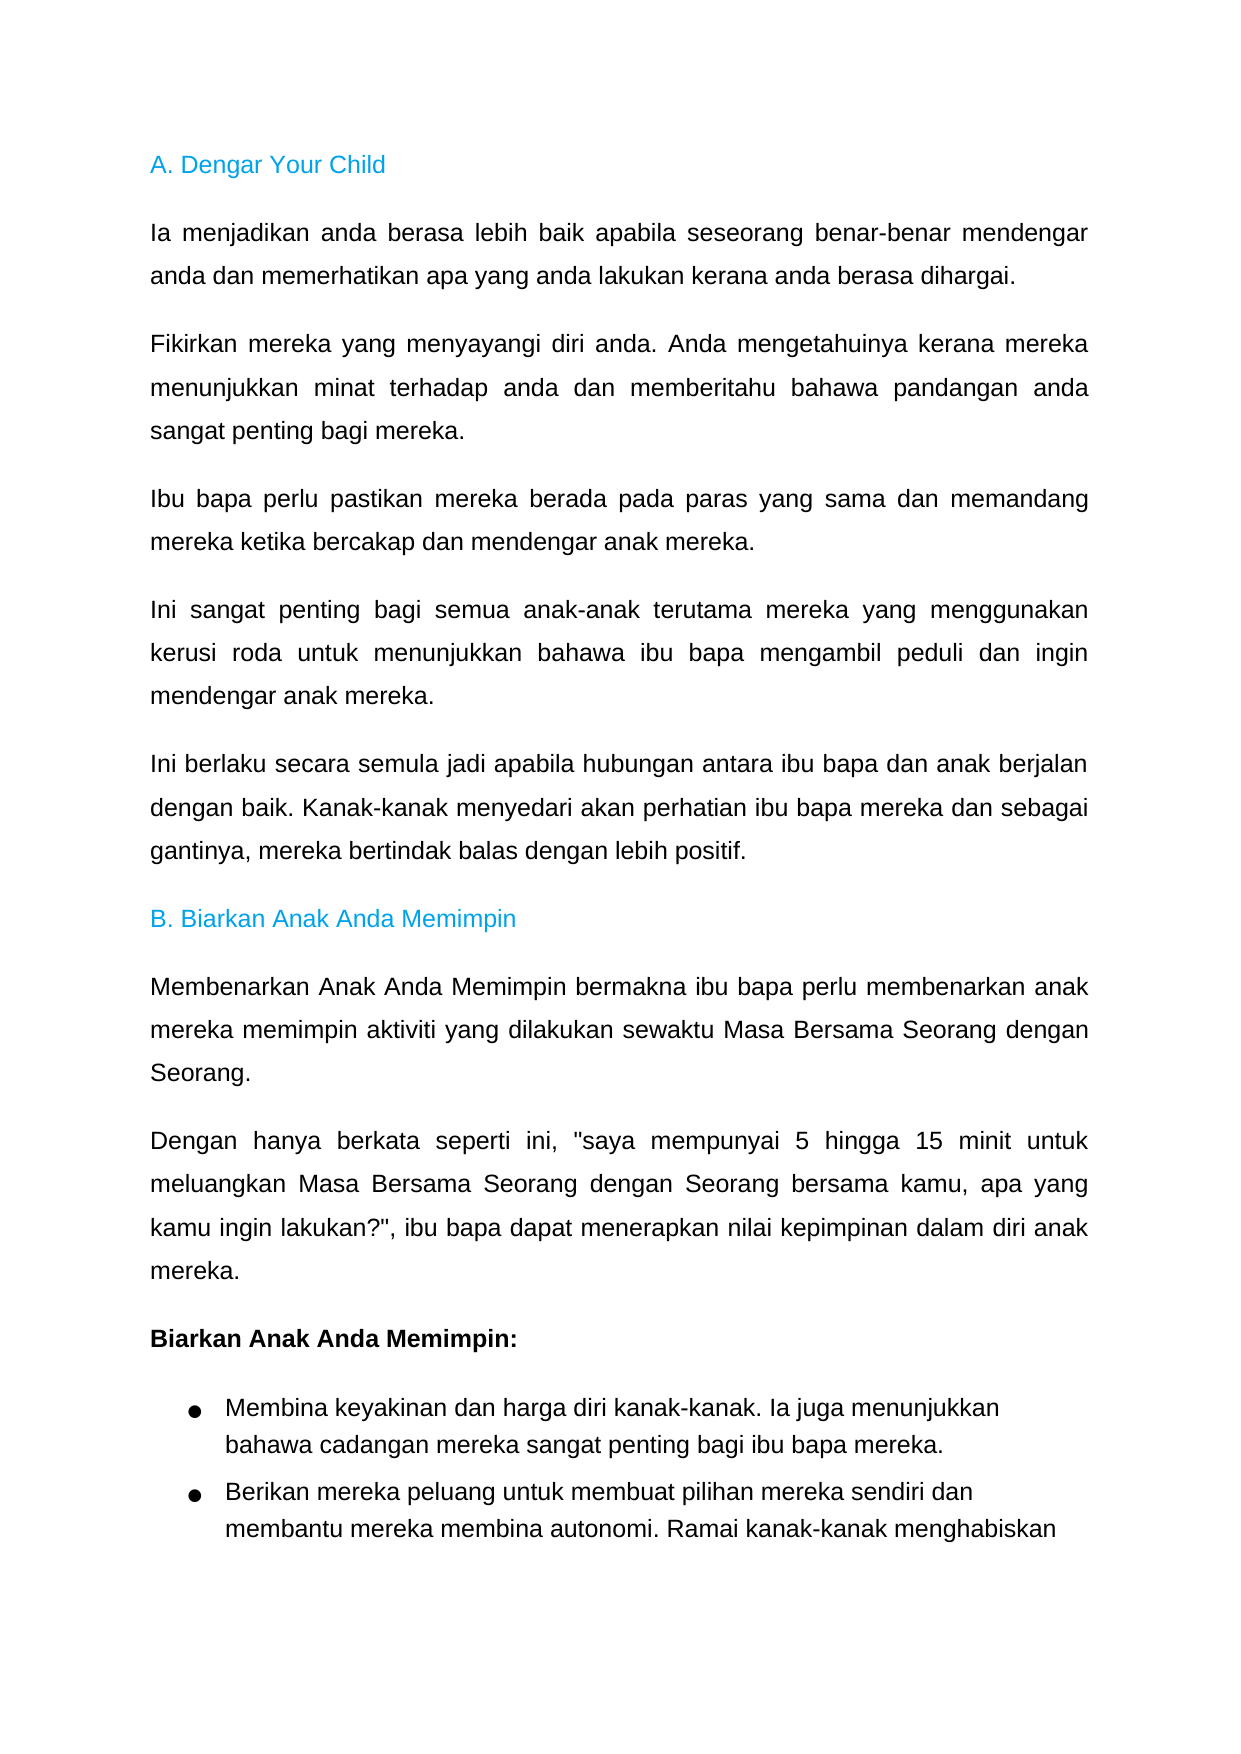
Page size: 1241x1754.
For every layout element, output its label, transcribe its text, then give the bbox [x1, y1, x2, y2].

text B. Biarkan Anak Anda Memimpin [150, 904, 1090, 932]
text Membenarkan Anak Anda Memimpin bermakna ibu bapa perlu membenarkan anak mereka memimpin aktiviti yang dilakukan sewaktu Masa Bersama Seorang dengan Seorang. [150, 972, 1090, 1087]
text Ini berlaku secara semula jadi apabila hubungan antara ibu bapa dan anak berjalan dengan baik. Kanak-kanak menyedari akan perhatian ibu bapa mereka dan sebagai gantinya, mereka bertindak balas dengan lebih positif. [150, 749, 1090, 864]
text Fikirkan mereka yang menyayangi diri anda. Anda mengetahuinya kerana mereka menunjukkan minat terhadap anda dan memberitahu bahawa pandangan anda sangat penting bagi mereka. [150, 329, 1090, 444]
text Dengan hanya berkata seperti ini, "saya mempunyai 5 hingga 15 minit untuk meluangkan Masa Bersama Seorang dengan Seorang bersama kamu, apa yang kamu ingin lakukan?", ibu bapa dapat menerapkan nilai kepimpinan dalam diri anak mereka. [150, 1126, 1090, 1284]
text Ibu bapa perlu pastikan mereka berada pada paras yang sama dan memandang mereka ketika bercakap dan mendengar anak mereka. [150, 484, 1090, 556]
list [187, 1476, 1090, 1543]
text A. Dengar Your Child [150, 150, 1090, 179]
text Biarkan Anak Anda Memimpin: [150, 1324, 1090, 1352]
text Ia menjadikan anda berasa lebih baik apabila seseorang benar-benar mendengar anda dan memerhatikan apa yang anda lakukan kerana anda berasa dihargai. [150, 218, 1090, 290]
text Ini sangat penting bagi semua anak-anak terutama mereka yang menggunakan kerusi roda untuk menunjukkan bahawa ibu bapa mengambil peduli dan ingin mendengar anak mereka. [150, 595, 1090, 710]
list Membina keyakinan dan harga diri kanak-kanak. Ia juga menunjukkan bahawa cadangan mereka sangat penting bagi ibu bapa mereka. [187, 1392, 1090, 1459]
